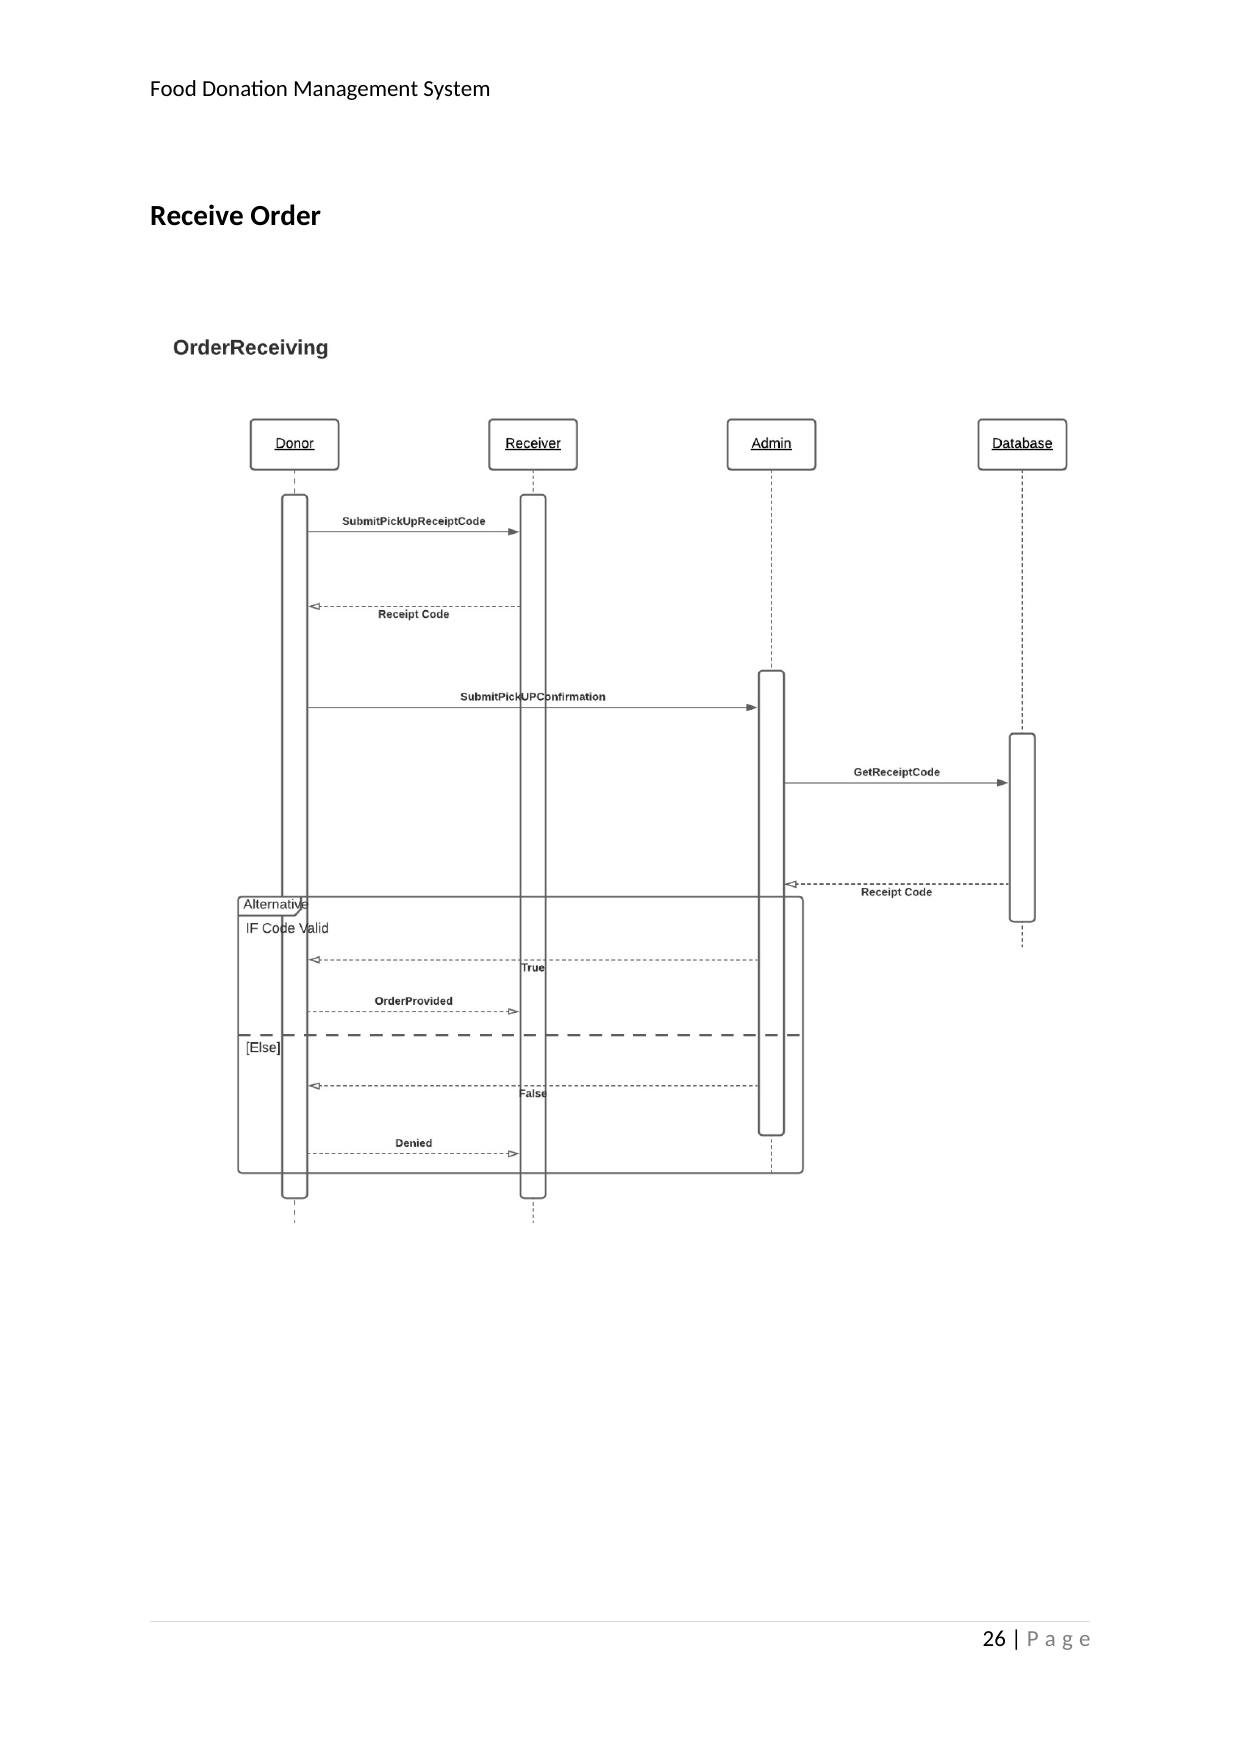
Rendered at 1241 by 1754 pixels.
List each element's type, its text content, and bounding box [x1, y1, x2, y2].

text Receive Order [150, 197, 1090, 232]
picture [150, 307, 1091, 1248]
